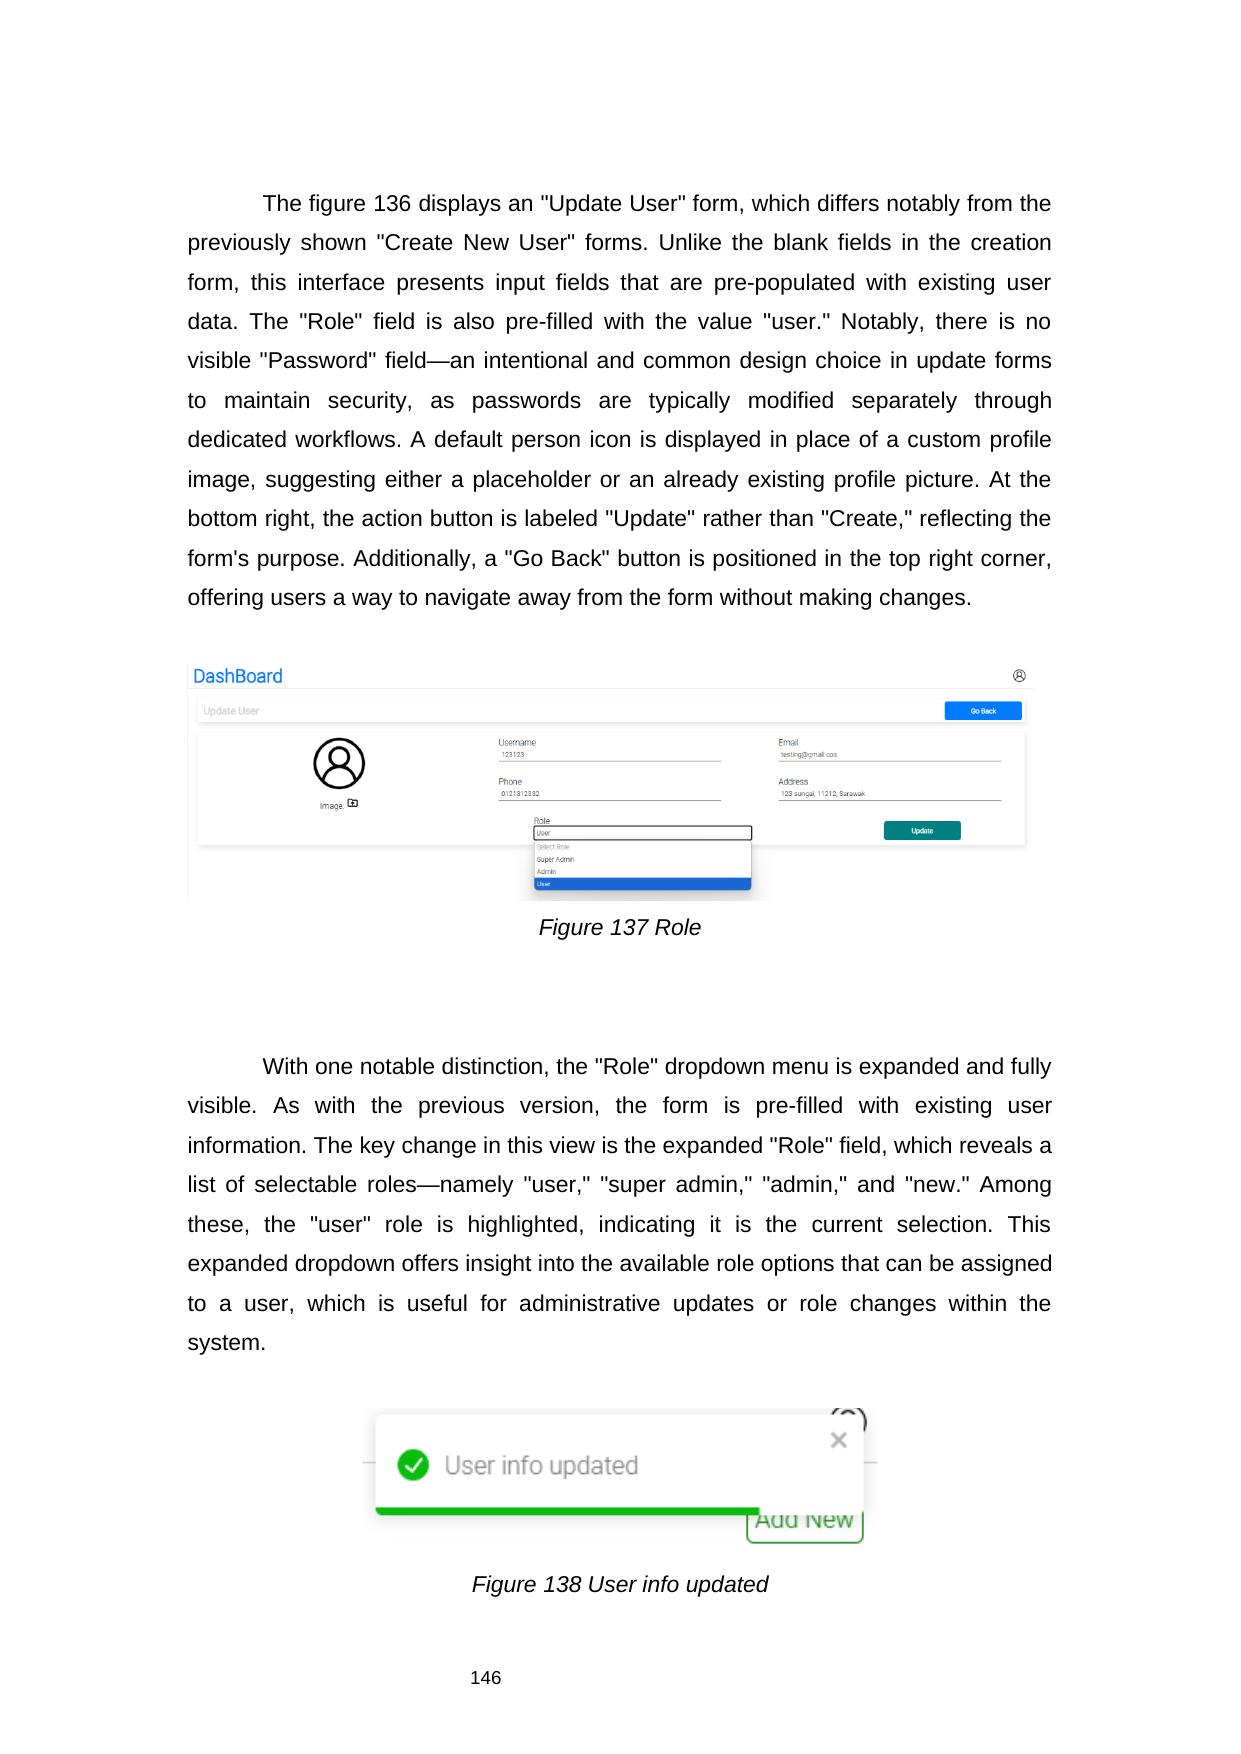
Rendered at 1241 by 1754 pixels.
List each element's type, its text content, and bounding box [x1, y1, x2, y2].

text Figure 138 User info updated [187, 1571, 1053, 1597]
text With one notable distinction, the "Role" dropdown menu is expanded and fully visible. As with the previous version, the form is pre-filled with existing user information. The key change in this view is the expanded "Role" field, which reveals a list of selectable roles—namely "user," "super admin," "admin," and "new." Among these, the "user" role is highlighted, indicating it is the current selection. This expanded dropdown offers insight into the available role options that can be assigned to a user, which is useful for administrative updates or role changes within the system. [187, 974, 1053, 1355]
picture [362, 1408, 878, 1558]
text Figure 137 Role [187, 913, 1053, 940]
picture [187, 663, 1034, 901]
